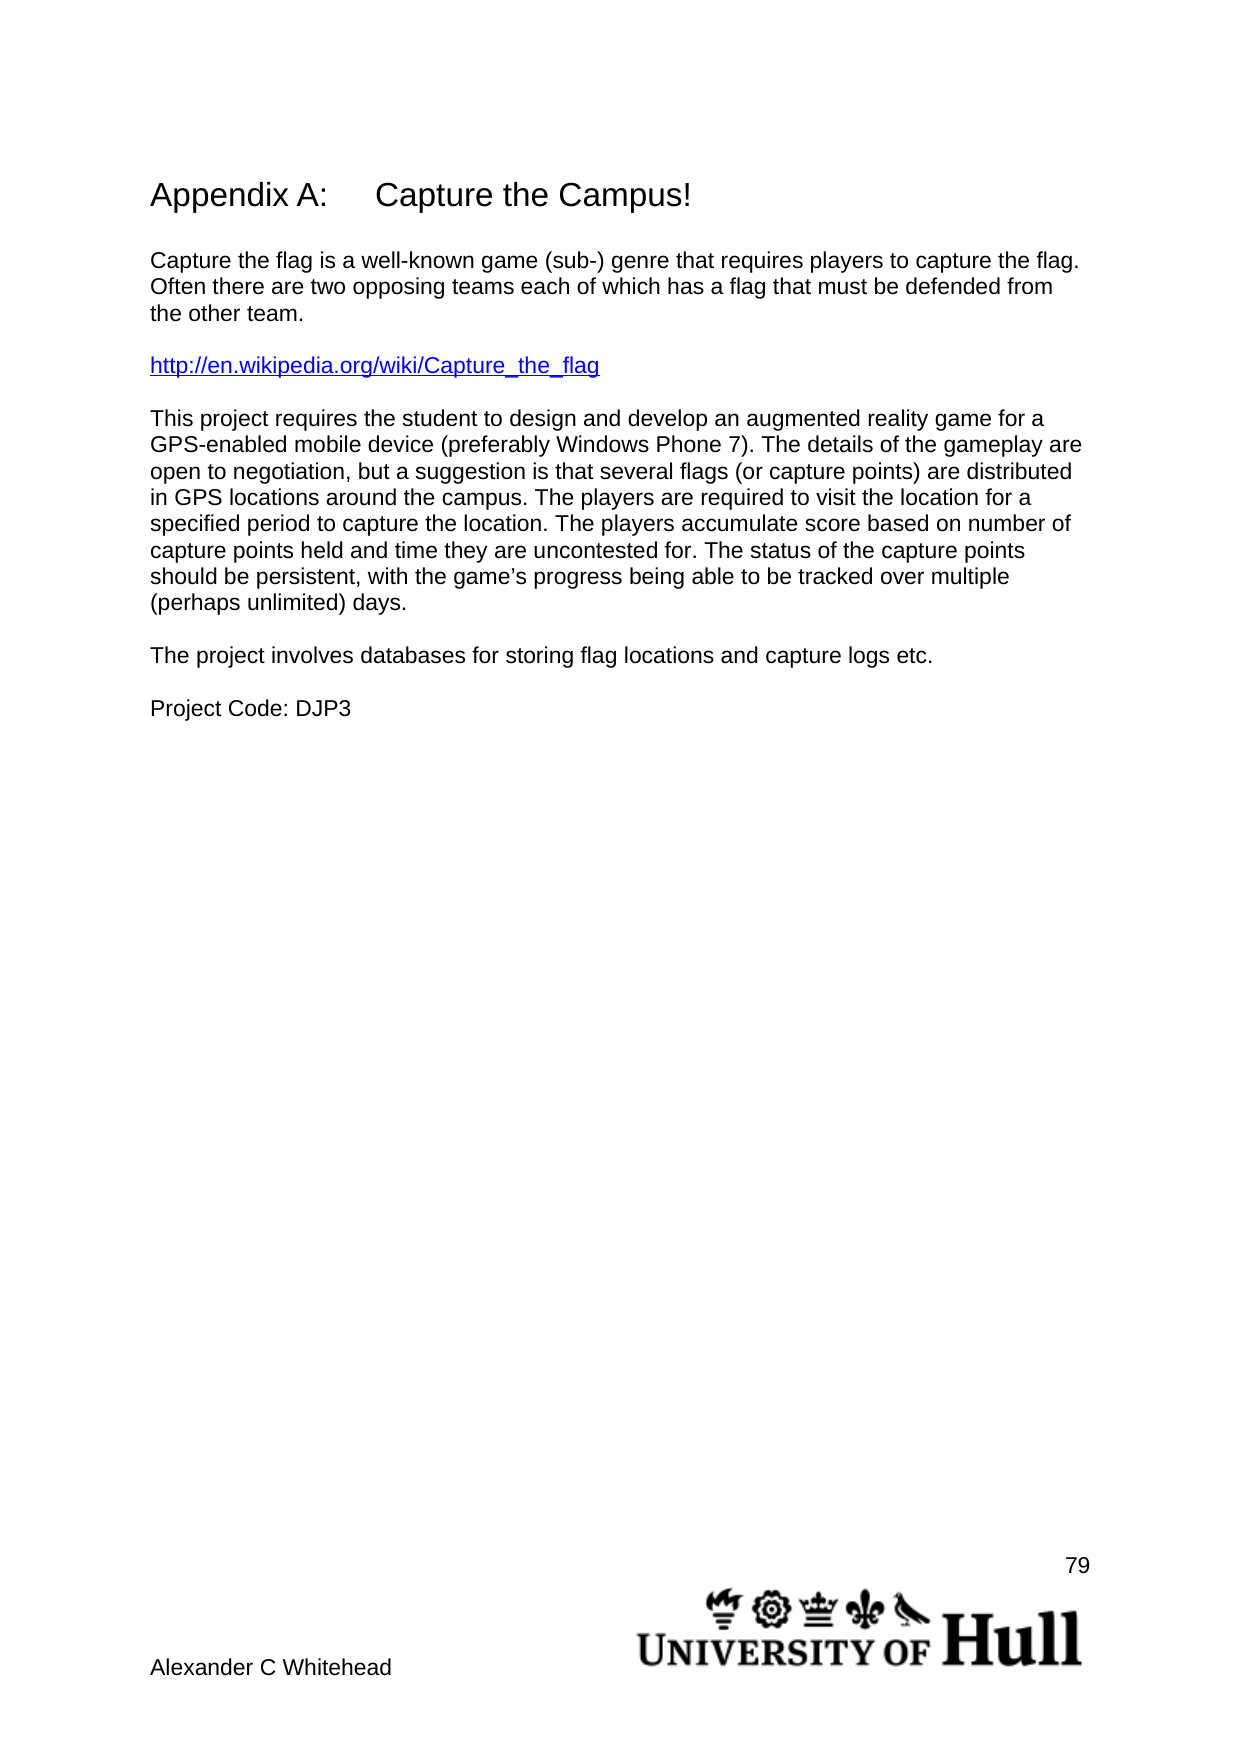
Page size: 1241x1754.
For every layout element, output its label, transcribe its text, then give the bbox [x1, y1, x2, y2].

text http://en.wikipedia.org/wiki/Capture_the_flag [150, 352, 1090, 378]
text The project involves databases for storing flag locations and capture logs etc. [150, 642, 1090, 668]
text This project requires the student to design and develop an augmented reality game for a GPS-enabled mobile device (preferably Windows Phone 7). The details of the gameplay are open to negotiation, but a suggestion is that several flags (or capture points) are distributed in GPS locations around the campus. The players are required to visit the location for a specified period to capture the location. The players accumulate score based on number of capture points held and time they are uncontested for. The status of the capture points should be persistent, with the game’s progress being able to be tracked over multiple (perhaps unlimited) days. [150, 405, 1090, 616]
subtitle Capture the Campus! [150, 175, 1090, 213]
text Project Code: DJP3 [150, 695, 1090, 721]
picture [630, 1578, 1091, 1676]
text Capture the flag is a well-known game (sub-) genre that requires players to capture the flag. Often there are two opposing teams each of which has a flag that must be defended from the other team. [150, 247, 1090, 326]
